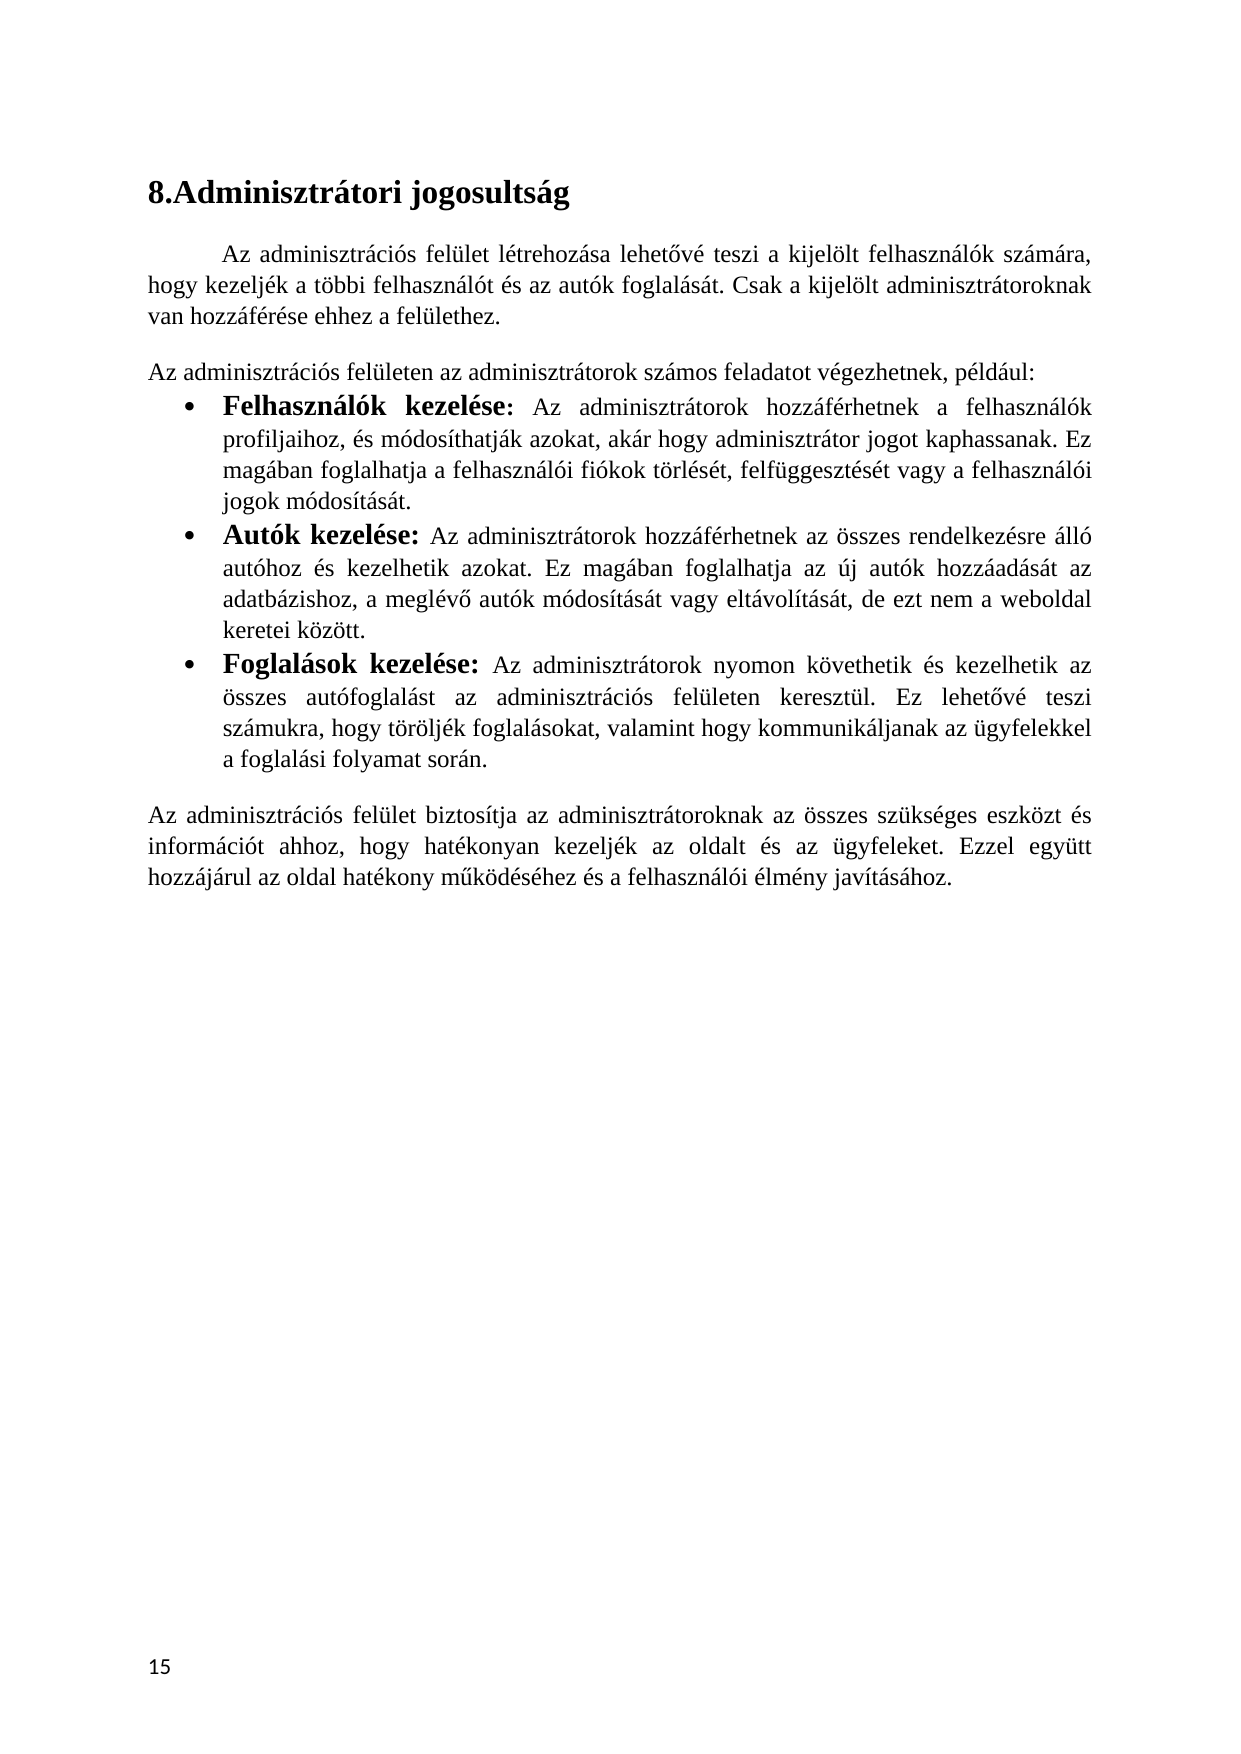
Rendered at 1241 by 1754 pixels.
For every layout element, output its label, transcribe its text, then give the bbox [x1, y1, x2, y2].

text Az adminisztrációs felület biztosítja az adminisztrátoroknak az összes szükséges eszközt és információt ahhoz, hogy hatékonyan kezeljék az oldalt és az ügyfeleket. Ezzel együtt hozzájárul az oldal hatékony működéséhez és a felhasználói élmény javításához. [148, 800, 1093, 891]
text Az adminisztrációs felületen az adminisztrátorok számos feladatot végezhetnek, például: [148, 357, 1093, 386]
list Foglalások kezelése: Az adminisztrátorok nyomon követhetik és kezelhetik az összes autófoglalást az adminisztrációs felületen keresztül. Ez lehetővé teszi számukra, hogy töröljék foglalásokat, valamint hogy kommunikáljanak az ügyfelekkel a foglalási folyamat során. [185, 646, 1093, 773]
text Az adminisztrációs felület létrehozása lehetővé teszi a kijelölt felhasználók számára, hogy kezeljék a többi felhasználót és az autók foglalását. Csak a kijelölt adminisztrátoroknak van hozzáférése ehhez a felülethez. [148, 239, 1093, 330]
list Felhasználók kezelése: Az adminisztrátorok hozzáférhetnek a felhasználók profiljaihoz, és módosíthatják azokat, akár hogy adminisztrátor jogot kaphassanak. Ez magában foglalhatja a felhasználói fiókok törlését, felfüggesztését vagy a felhasználói jogok módosítását. [185, 388, 1093, 515]
list Autók kezelése: Az adminisztrátorok hozzáférhetnek az összes rendelkezésre álló autóhoz és kezelhetik azokat. Ez magában foglalhatja az új autók hozzáadását az adatbázishoz, a meglévő autók módosítását vagy eltávolítását, de ezt nem a weboldal keretei között. [185, 517, 1093, 644]
text 8.Adminisztrátori jogosultság [148, 173, 1093, 211]
